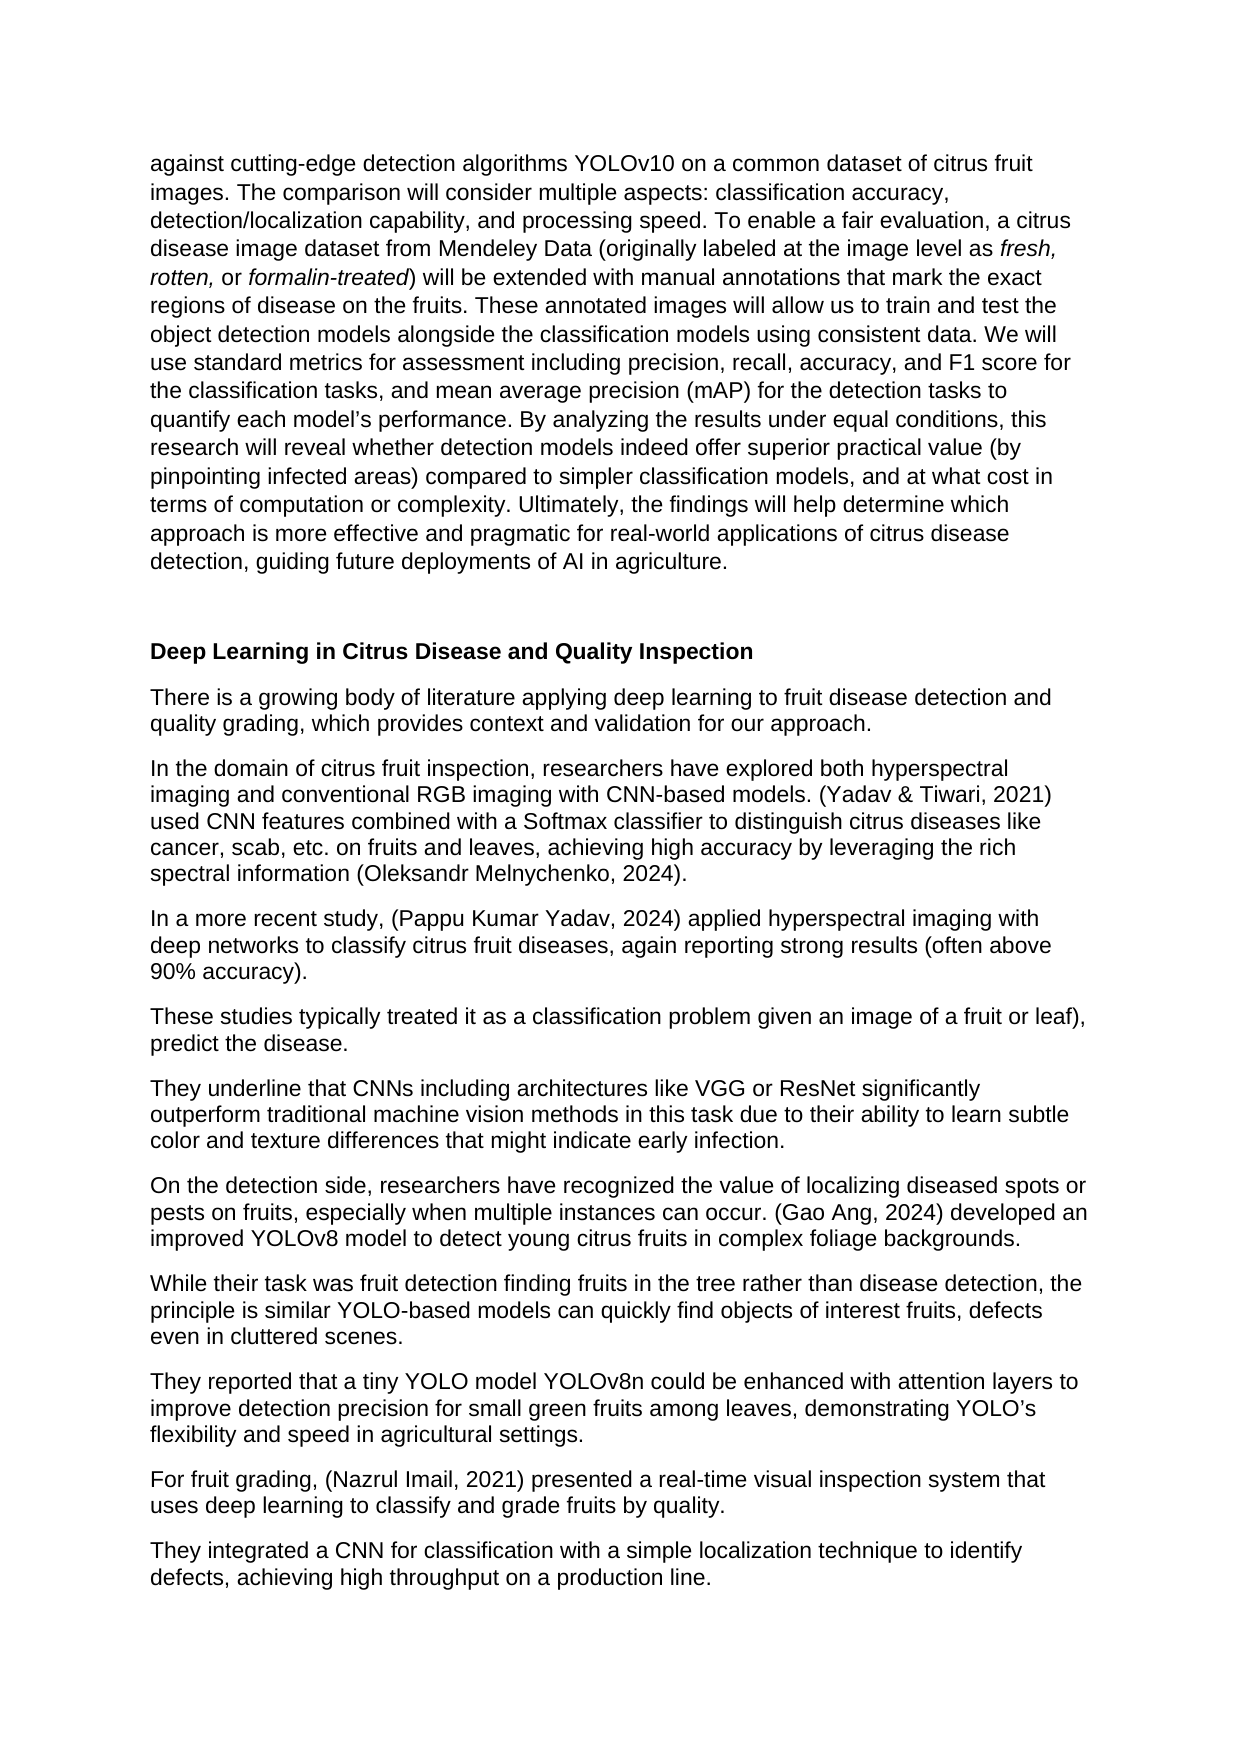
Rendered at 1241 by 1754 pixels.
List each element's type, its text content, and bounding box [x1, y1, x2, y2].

text For fruit grading, presented a real-time visual inspection system that uses deep learning to classify and grade fruits by quality. [150, 1466, 1090, 1519]
text On the detection side, researchers have recognized the value of localizing diseased spots or pests on fruits, especially when multiple instances can occur. developed an improved YOLOv8 model to detect young citrus fruits in complex foliage backgrounds. [150, 1172, 1090, 1252]
text In the domain of citrus fruit inspection, researchers have explored both hyperspectral imaging and conventional RGB imaging with CNN-based models. used CNN features combined with a Softmax classifier to distinguish citrus diseases like cancer, scab, etc. on fruits and leaves, achieving high accuracy by leveraging the rich spectral information. [150, 755, 1090, 887]
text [150, 150, 1090, 574]
text These studies typically treated it as a classification problem given an image of a fruit or leaf), predict the disease. [150, 1003, 1090, 1056]
text While their task was fruit detection finding fruits in the tree rather than disease detection, the principle is similar YOLO-based models can quickly find objects of interest fruits, defects even in cluttered scenes. [150, 1270, 1090, 1349]
text In a more recent study, applied hyperspectral imaging with deep networks to classify citrus fruit diseases, again reporting strong results (often above 90% accuracy). [150, 905, 1090, 984]
text They reported that a tiny YOLO model YOLOv8n could be enhanced with attention layers to improve detection precision for small green fruits among leaves, demonstrating YOLO’s flexibility and speed in agricultural settings. [150, 1368, 1090, 1447]
text They underline that CNNs including architectures like VGG or ResNet significantly outperform traditional machine vision methods in this task due to their ability to learn subtle color and texture differences that might indicate early infection. [150, 1075, 1090, 1154]
text There is a growing body of literature applying deep learning to fruit disease detection and quality grading, which provides context and validation for our approach. [150, 683, 1090, 736]
subtitle Deep Learning in Citrus Disease and Quality Inspection [150, 638, 1090, 665]
text They integrated a CNN for classification with a simple localization technique to identify defects, achieving high throughput on a production line. [150, 1537, 1090, 1590]
